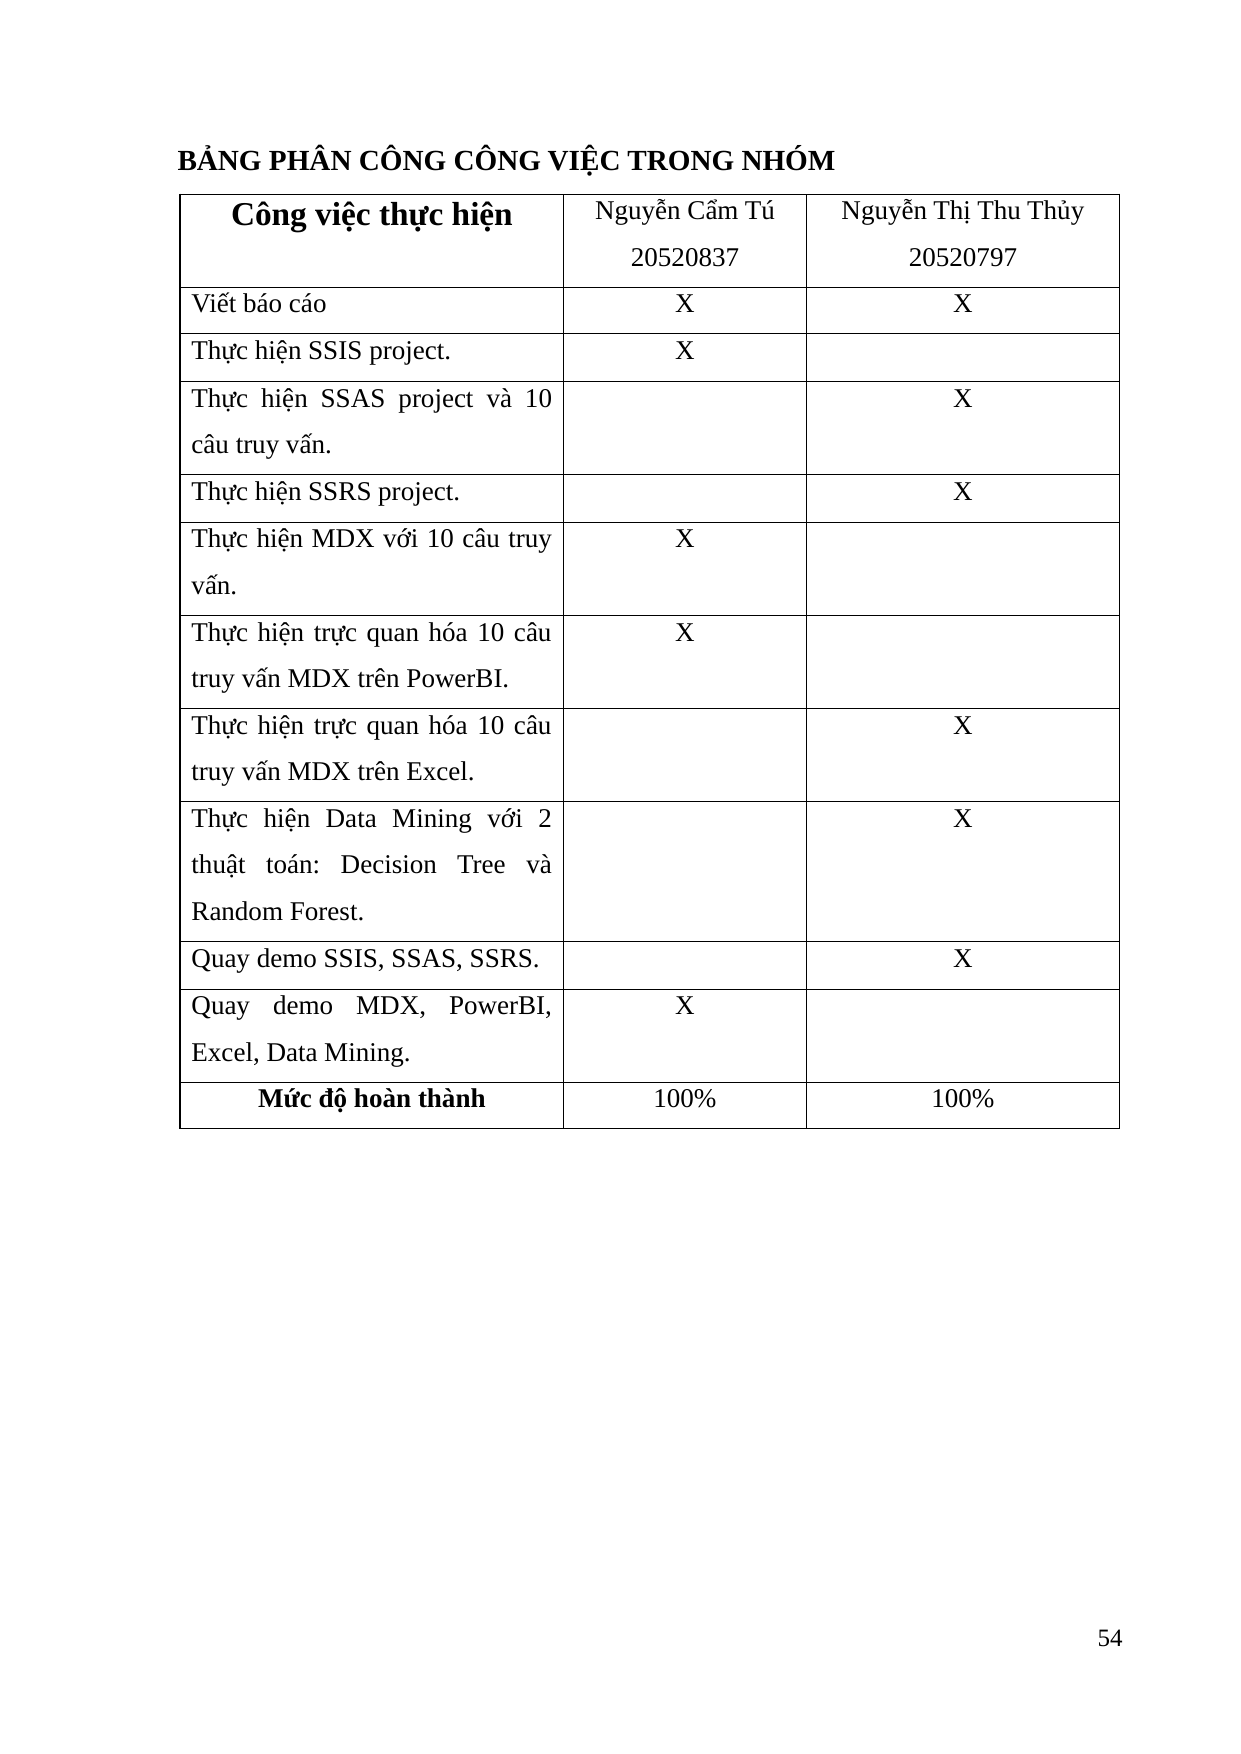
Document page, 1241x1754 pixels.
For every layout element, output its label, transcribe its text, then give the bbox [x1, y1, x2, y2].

table_cell X [807, 288, 1119, 333]
table_cell [564, 802, 806, 941]
table_cell [807, 334, 1119, 381]
table_cell X [807, 709, 1119, 801]
table_cell Thực hiện SSAS project và 10 câu truy vấn. [181, 382, 563, 474]
table_cell [807, 616, 1119, 708]
table_cell X [807, 942, 1119, 988]
table_cell Thực hiện MDX với 10 câu truy vấn. [181, 523, 563, 615]
table_cell Thực hiện Data Mining với 2 thuật toán: Decision Tree và Random Forest. [181, 802, 563, 941]
table_cell Viết báo cáo [181, 288, 563, 333]
table_cell 100% [564, 1083, 806, 1128]
table_cell 100% [807, 1083, 1119, 1128]
table_cell X [807, 475, 1119, 522]
table_cell X [564, 288, 806, 333]
table_cell [564, 475, 806, 522]
table_cell X [807, 802, 1119, 941]
table_cell Quay demo MDX, PowerBI, Excel, Data Mining. [181, 990, 563, 1082]
table_cell [564, 942, 806, 988]
table_cell X [564, 523, 806, 615]
table_cell [807, 523, 1119, 615]
table_cell Thực hiện SSIS project. [181, 334, 563, 381]
table_cell X [564, 616, 806, 708]
table_cell Thực hiện trực quan hóa 10 câu truy vấn MDX trên Excel. [181, 709, 563, 801]
table_header Công việc thực hiện [181, 195, 563, 287]
table_cell X [564, 334, 806, 381]
table_cell Thực hiện trực quan hóa 10 câu truy vấn MDX trên PowerBI. [181, 616, 563, 708]
table_cell Thực hiện SSRS project. [181, 475, 563, 522]
table_cell Quay demo SSIS, SSAS, SSRS. [181, 942, 563, 988]
subtitle BẢNG PHÂN CÔNG CÔNG VIỆC TRONG NHÓM [177, 143, 1122, 177]
table_cell Mức độ hoàn thành [181, 1083, 563, 1128]
table_cell X [807, 382, 1119, 474]
table_header Nguyễn Cẩm Tú 20520837 [564, 195, 806, 287]
table_cell [564, 709, 806, 801]
table_cell [807, 990, 1119, 1082]
table_cell [564, 382, 806, 474]
table_header Nguyễn Thị Thu Thủy 20520797 [807, 195, 1119, 287]
table_cell X [564, 990, 806, 1082]
